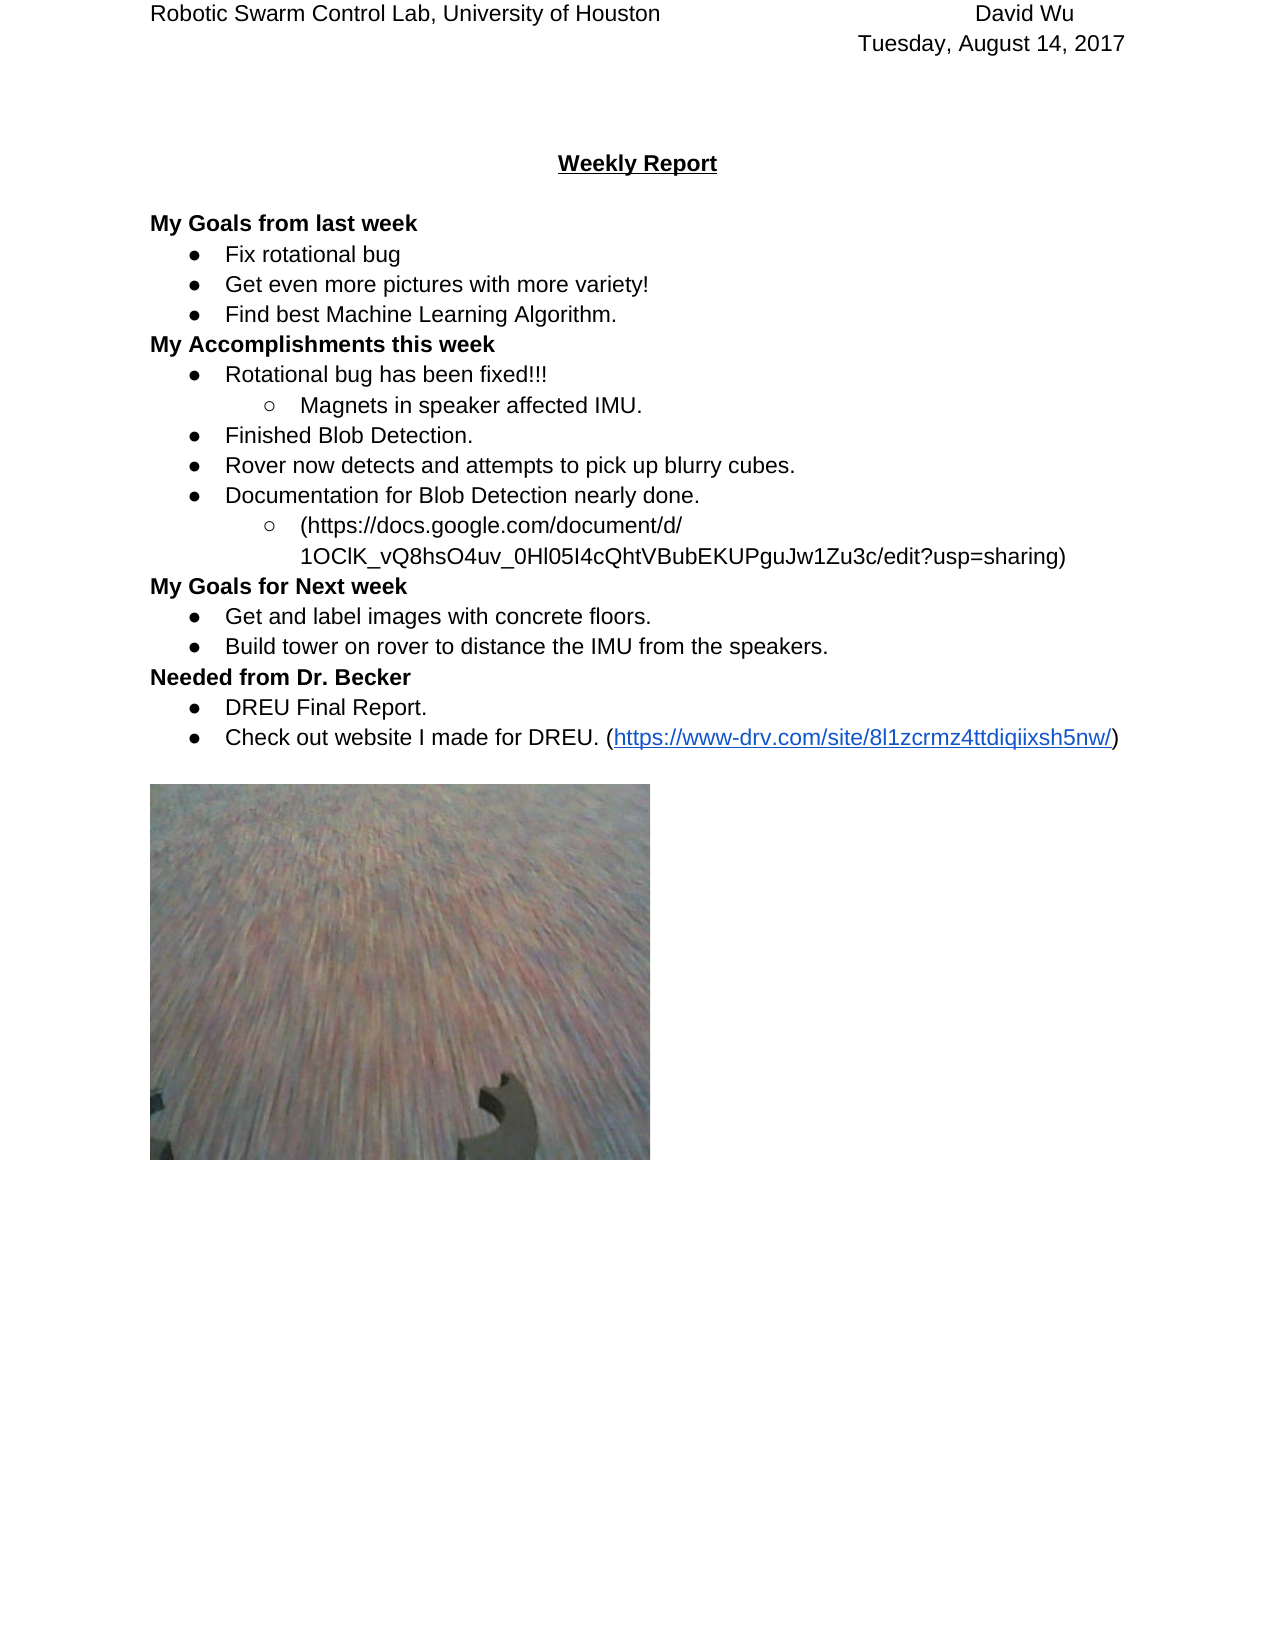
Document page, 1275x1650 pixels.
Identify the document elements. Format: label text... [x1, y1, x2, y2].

picture [150, 784, 650, 1160]
list Get even more pictures with more variety! [187, 271, 1125, 297]
list Fix rotational bug [187, 241, 1125, 267]
text Weekly Report [150, 150, 1125, 176]
list Rotational bug has been fixed!!! [187, 361, 1125, 388]
list Find best Machine Learning Algorithm. [187, 301, 1125, 327]
list Build tower on rover to distance the IMU from the speakers. [187, 633, 1125, 660]
list Check out website I made for DREU. (https://www-drv.com/site/8l1zcrmz4ttdiqiixsh5nw/) [187, 724, 1125, 750]
list Documentation for Blob Detection nearly done. [187, 482, 1125, 509]
list (https://docs.google.com/document/d/1OClK_vQ8hsO4uv_0Hl05I4cQhtVBubEKUPguJw1Zu3c/edit?usp=sharing) [262, 512, 1125, 569]
text My Goals for Next week [150, 573, 1125, 599]
list Magnets in speaker affected IMU. [262, 392, 1125, 418]
list Get and label images with concrete floors. [187, 603, 1125, 629]
list Rover now detects and attempts to pick up blurry cubes. [187, 452, 1125, 478]
list DREU Final Report. [187, 694, 1125, 720]
text My Goals from last week [150, 210, 1125, 237]
text My Accomplishments this week [150, 331, 1125, 358]
list Finished Blob Detection. [187, 422, 1125, 448]
text Needed from Dr. Becker [150, 663, 1125, 690]
